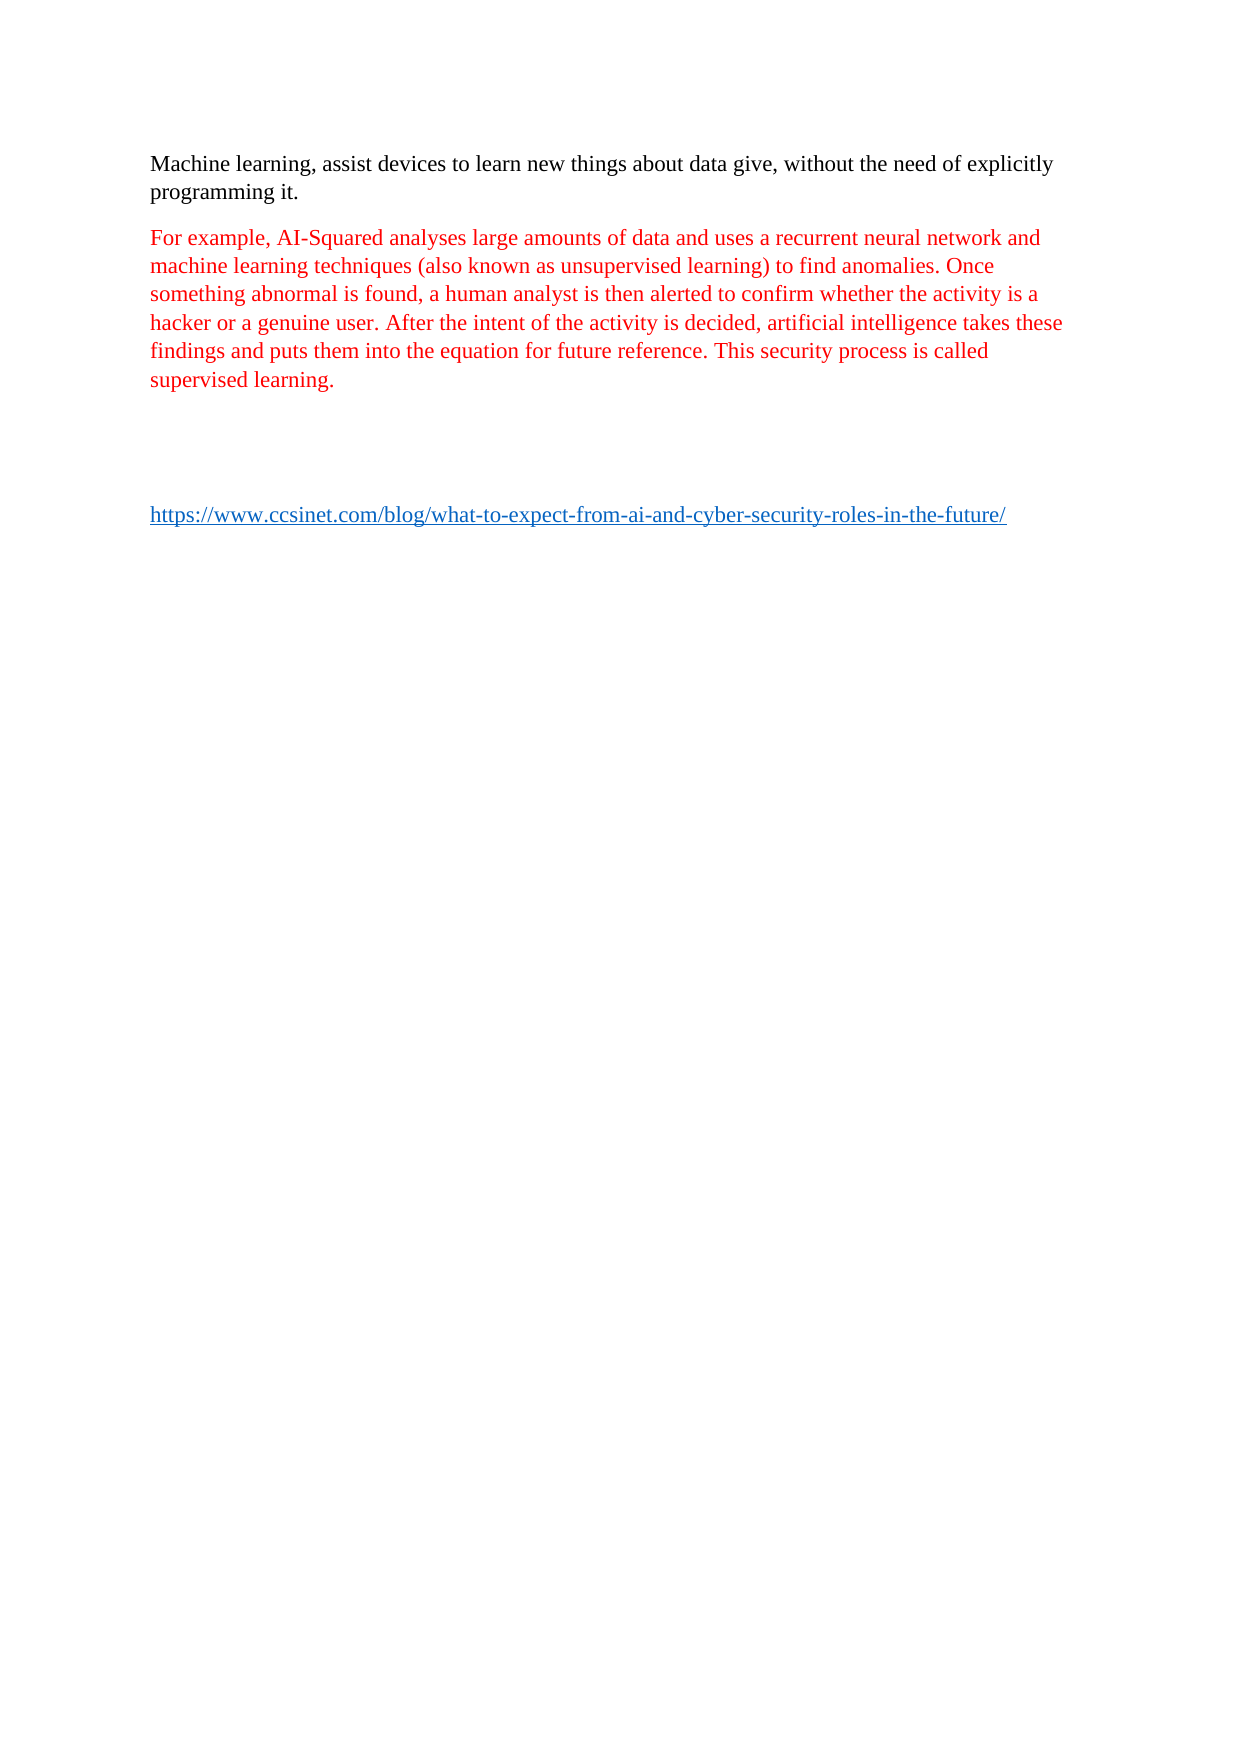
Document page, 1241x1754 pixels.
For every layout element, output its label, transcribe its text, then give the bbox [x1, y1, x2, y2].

text https://www.ccsinet.com/blog/what-to-expect-from-ai-and-cyber-security-roles-in-the-future/ [150, 501, 1090, 527]
text For example, AI-Squared analyses large amounts of data and uses a recurrent neural network and machine learning techniques (also known as unsupervised learning) to find anomalies. Once something abnormal is found, a human analyst is then alerted to confirm whether the activity is a hacker or a genuine user. After the intent of the activity is decided, artificial intelligence takes these findings and puts them into the equation for future reference. This security process is called supervised learning. [150, 223, 1090, 392]
text Machine learning, assist devices to learn new things about data give, without the need of explicitly programming it. [150, 150, 1090, 205]
